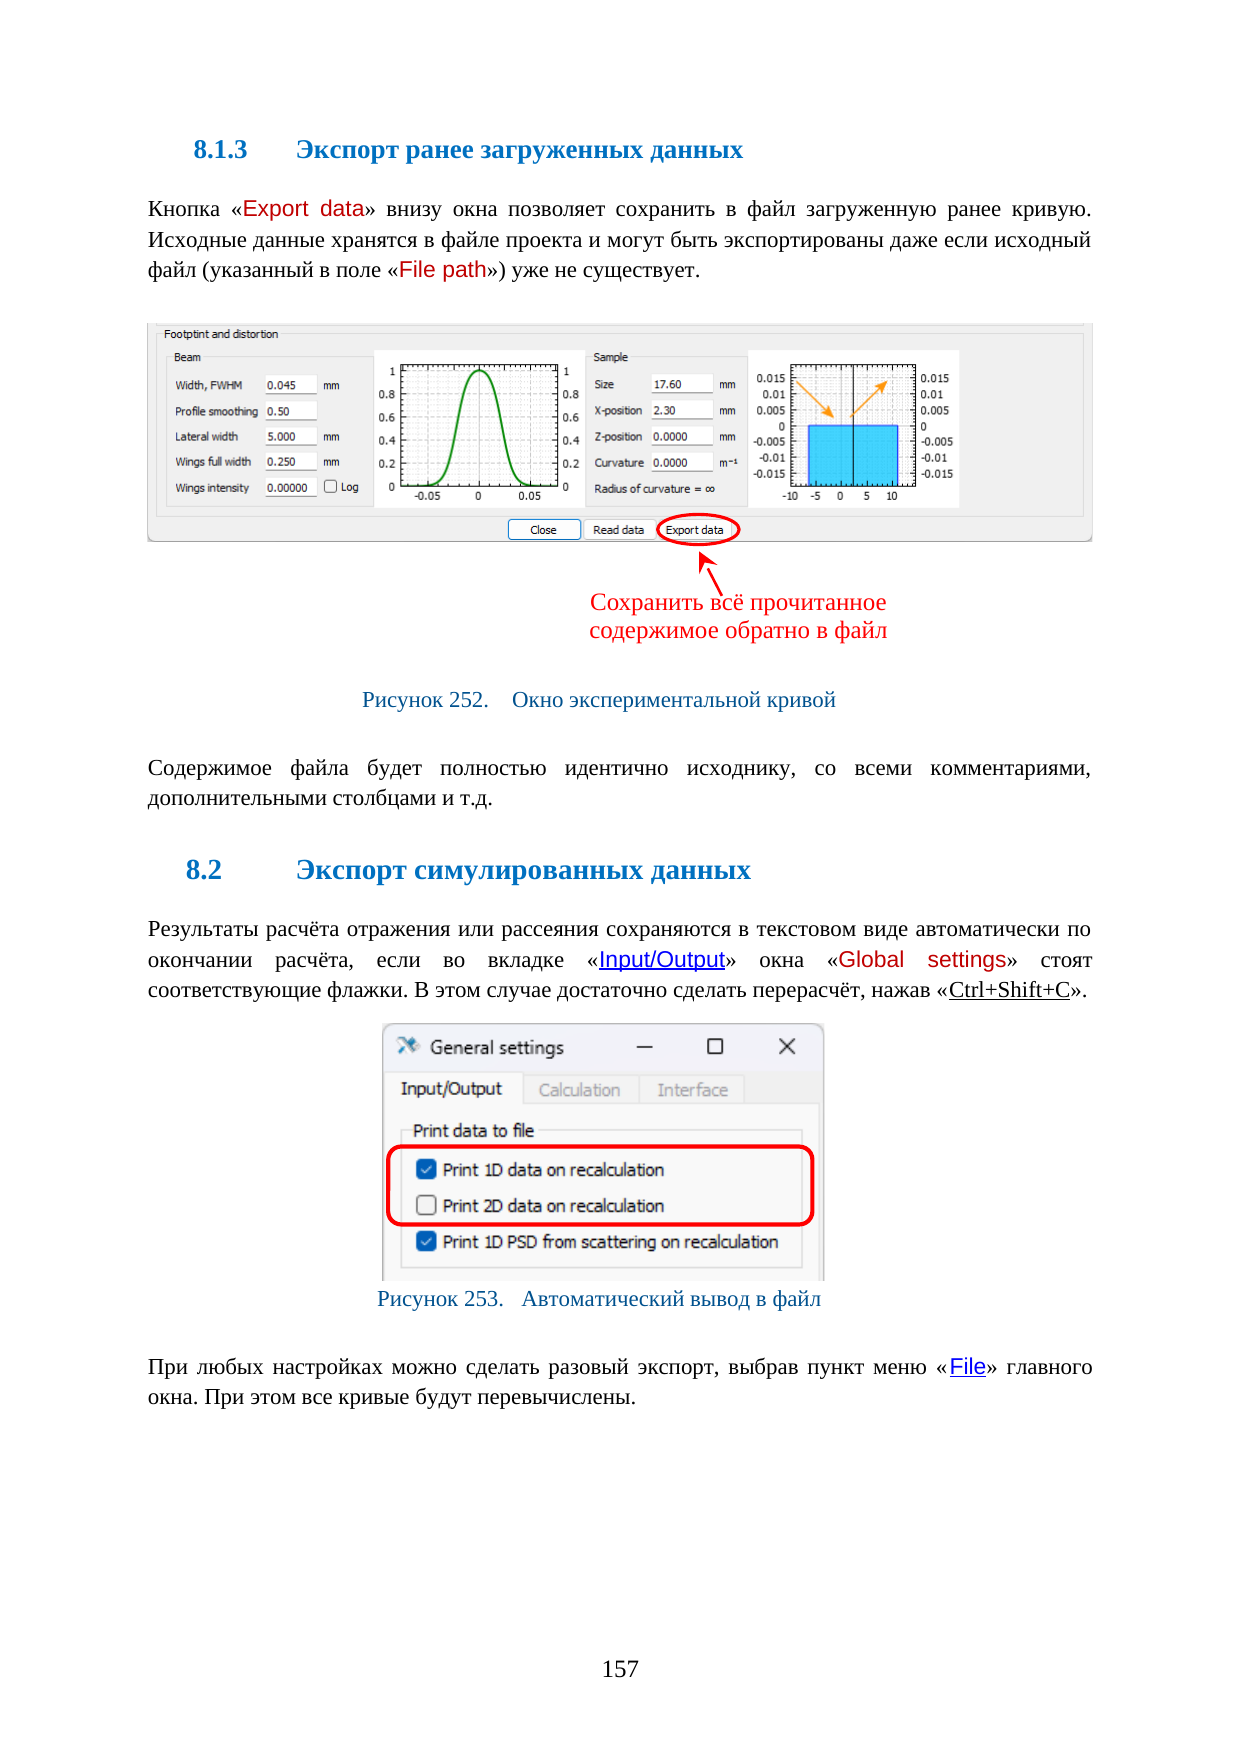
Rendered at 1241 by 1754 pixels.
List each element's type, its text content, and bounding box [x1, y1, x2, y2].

list Окно экспериментальной кривой [178, 542, 1093, 713]
text Содержимое файла будет полностью идентично исходнику, со всеми комментариями, дополнительными столбцами и т.д. [148, 754, 1093, 811]
subtitle Экспорт симулированных данных [155, 852, 1093, 885]
text Кнопка «Export data» внизу окна позволяет сохранить в файл загруженную ранее кривую. Исходные данные хранятся в файле проекта и могут быть экспортированы даже если исходный файл (указанный в поле «File path») уже не существует. [148, 195, 1093, 282]
picture [382, 1023, 825, 1281]
text При любых настройках можно сделать разовый экспорт, выбрав пункт меню «File» главного окна. При этом все кривые будут перевычислены. [148, 1353, 1093, 1410]
picture [147, 323, 1093, 542]
picture [660, 516, 737, 542]
text Результаты расчёта отражения или рассеяния сохраняются в текстовом виде автоматически по окончании расчёта, если во вкладке «Input/Output» окна «Global settings» стоят соответствующие флажки. В этом случае достаточно сделать перерасчёт, нажав «Ctrl+Shift+C». [148, 915, 1093, 1002]
subtitle Экспорт ранее загруженных данных [193, 133, 1093, 164]
